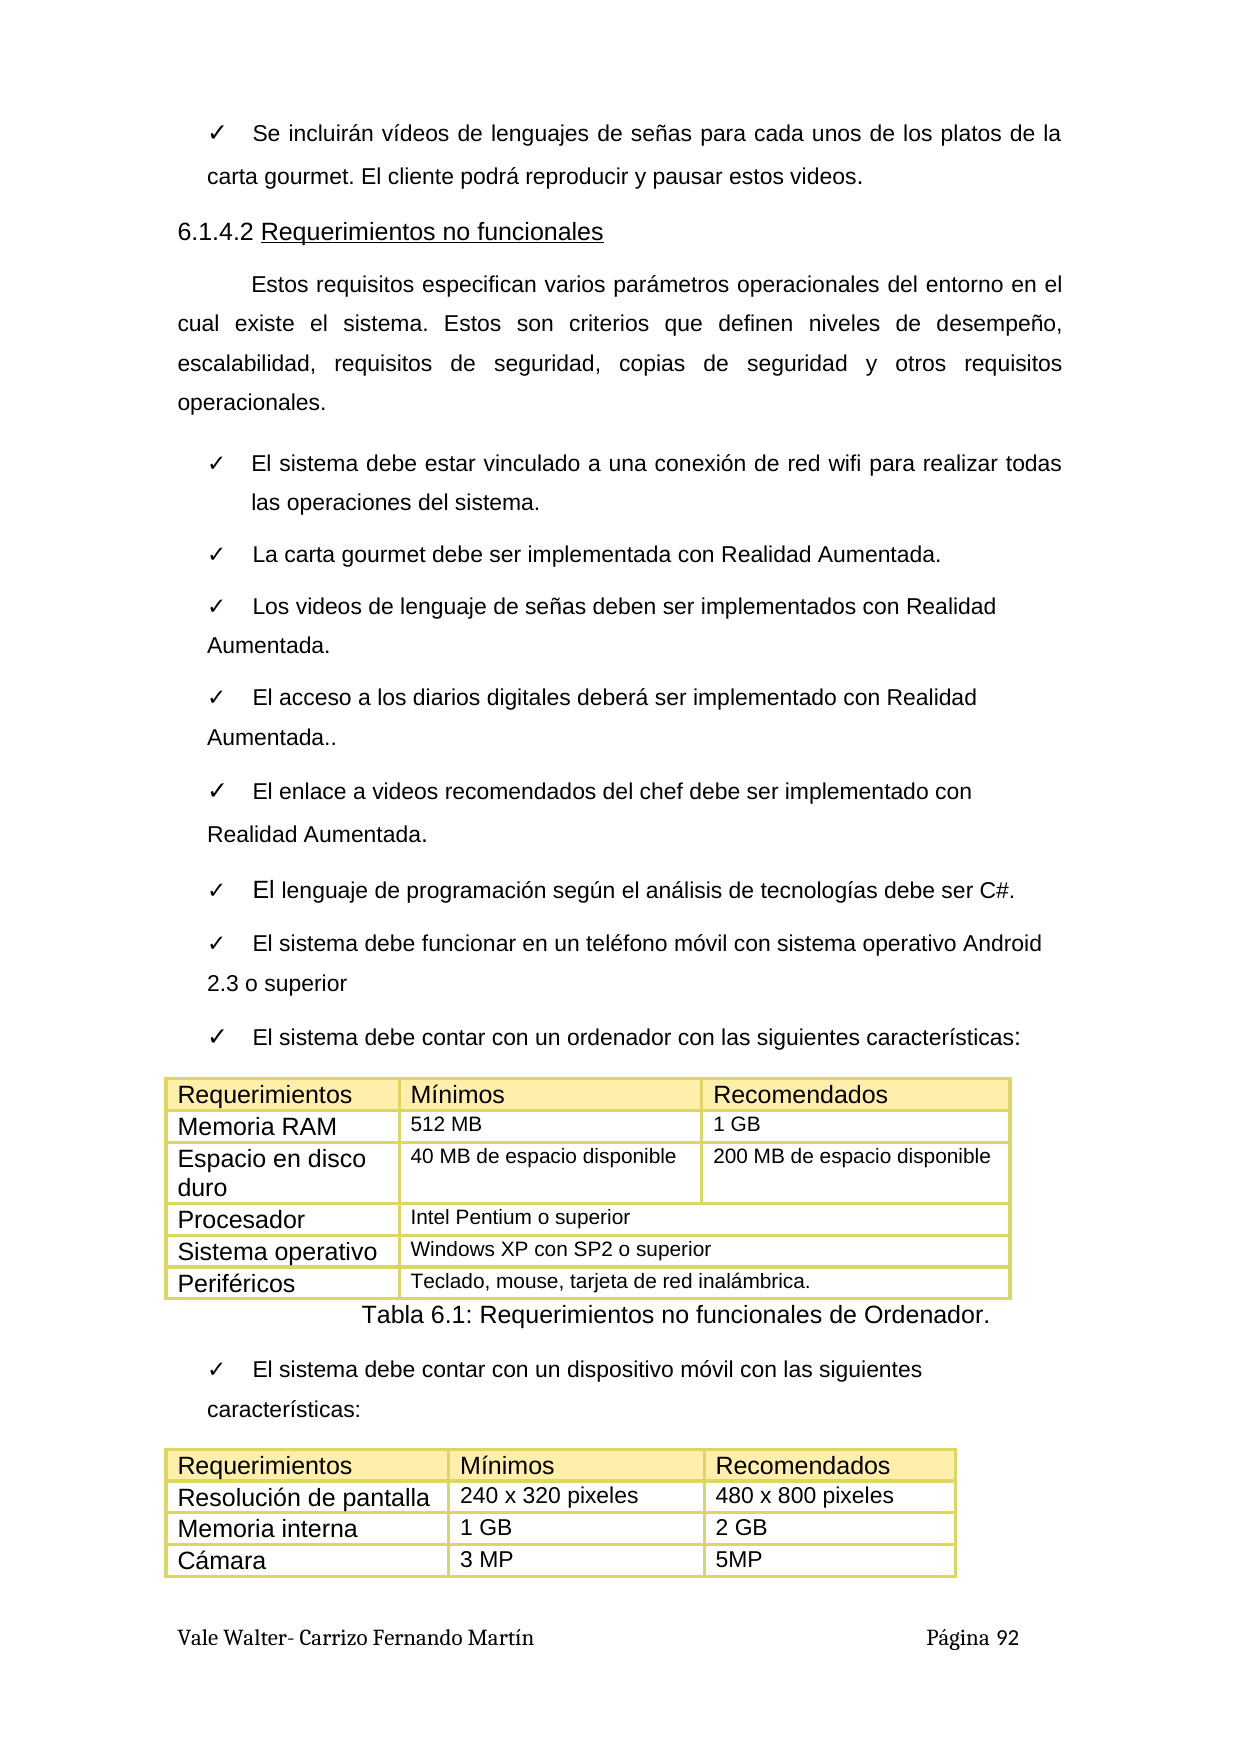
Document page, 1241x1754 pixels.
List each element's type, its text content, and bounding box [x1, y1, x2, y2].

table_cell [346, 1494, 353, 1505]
list El sistema debe contar con un ordenador con las siguientes características: [207, 1022, 1063, 1050]
list La carta gourmet debe ser implementada con Realidad Aumentada. [207, 541, 1063, 567]
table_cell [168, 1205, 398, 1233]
list El lenguaje de programación según el análisis de tecnologías debe ser C#. [207, 874, 1063, 903]
list El enlace a videos recomendados del chef debe ser implementado con Realidad Aumentada. [207, 776, 1063, 848]
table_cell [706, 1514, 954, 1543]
text Tabla 6.1: Requerimientos no funcionales de Ordenador. [289, 1300, 1063, 1329]
list El acceso a los diarios digitales deberá ser implementado con Realidad Aumentada.. [207, 684, 1063, 750]
list El sistema debe funcionar en un teléfono móvil con sistema operativo Android 2.3 o superior [207, 930, 1063, 996]
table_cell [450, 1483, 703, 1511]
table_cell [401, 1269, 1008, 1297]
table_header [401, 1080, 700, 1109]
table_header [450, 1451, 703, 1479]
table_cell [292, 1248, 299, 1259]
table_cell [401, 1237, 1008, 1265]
list Los videos de lenguaje de señas deben ser implementados con Realidad Aumentada. [207, 593, 1063, 659]
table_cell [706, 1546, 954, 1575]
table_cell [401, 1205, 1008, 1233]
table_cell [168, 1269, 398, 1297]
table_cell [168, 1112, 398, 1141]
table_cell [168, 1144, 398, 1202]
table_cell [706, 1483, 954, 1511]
text 6.1.4.2 Requerimientos no funcionales [177, 217, 1063, 246]
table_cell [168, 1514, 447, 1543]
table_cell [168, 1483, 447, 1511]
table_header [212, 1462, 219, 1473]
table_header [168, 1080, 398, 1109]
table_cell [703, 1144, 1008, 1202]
list El sistema debe contar con un dispositivo móvil con las siguientes características: [207, 1356, 1063, 1422]
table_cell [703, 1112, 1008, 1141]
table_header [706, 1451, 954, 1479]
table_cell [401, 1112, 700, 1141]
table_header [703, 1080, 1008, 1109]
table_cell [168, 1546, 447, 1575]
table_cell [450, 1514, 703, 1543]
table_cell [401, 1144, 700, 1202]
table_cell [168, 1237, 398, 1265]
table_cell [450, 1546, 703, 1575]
list Se incluirán vídeos de lenguajes de señas para cada unos de los platos de la carta gourmet. El cliente podrá reproducir y pausar estos videos. [207, 118, 1063, 190]
text Estos requisitos especifican varios parámetros operacionales del entorno en el cual existe el sistema. Estos son criterios que definen niveles de desempeño, escalabilidad, requisitos de seguridad, copias de seguridad y otros requisitos operacionales. [177, 271, 1063, 416]
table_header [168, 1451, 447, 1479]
list El sistema debe estar vinculado a una conexión de red wifi para realizar todas las operaciones del sistema. [207, 449, 1063, 515]
